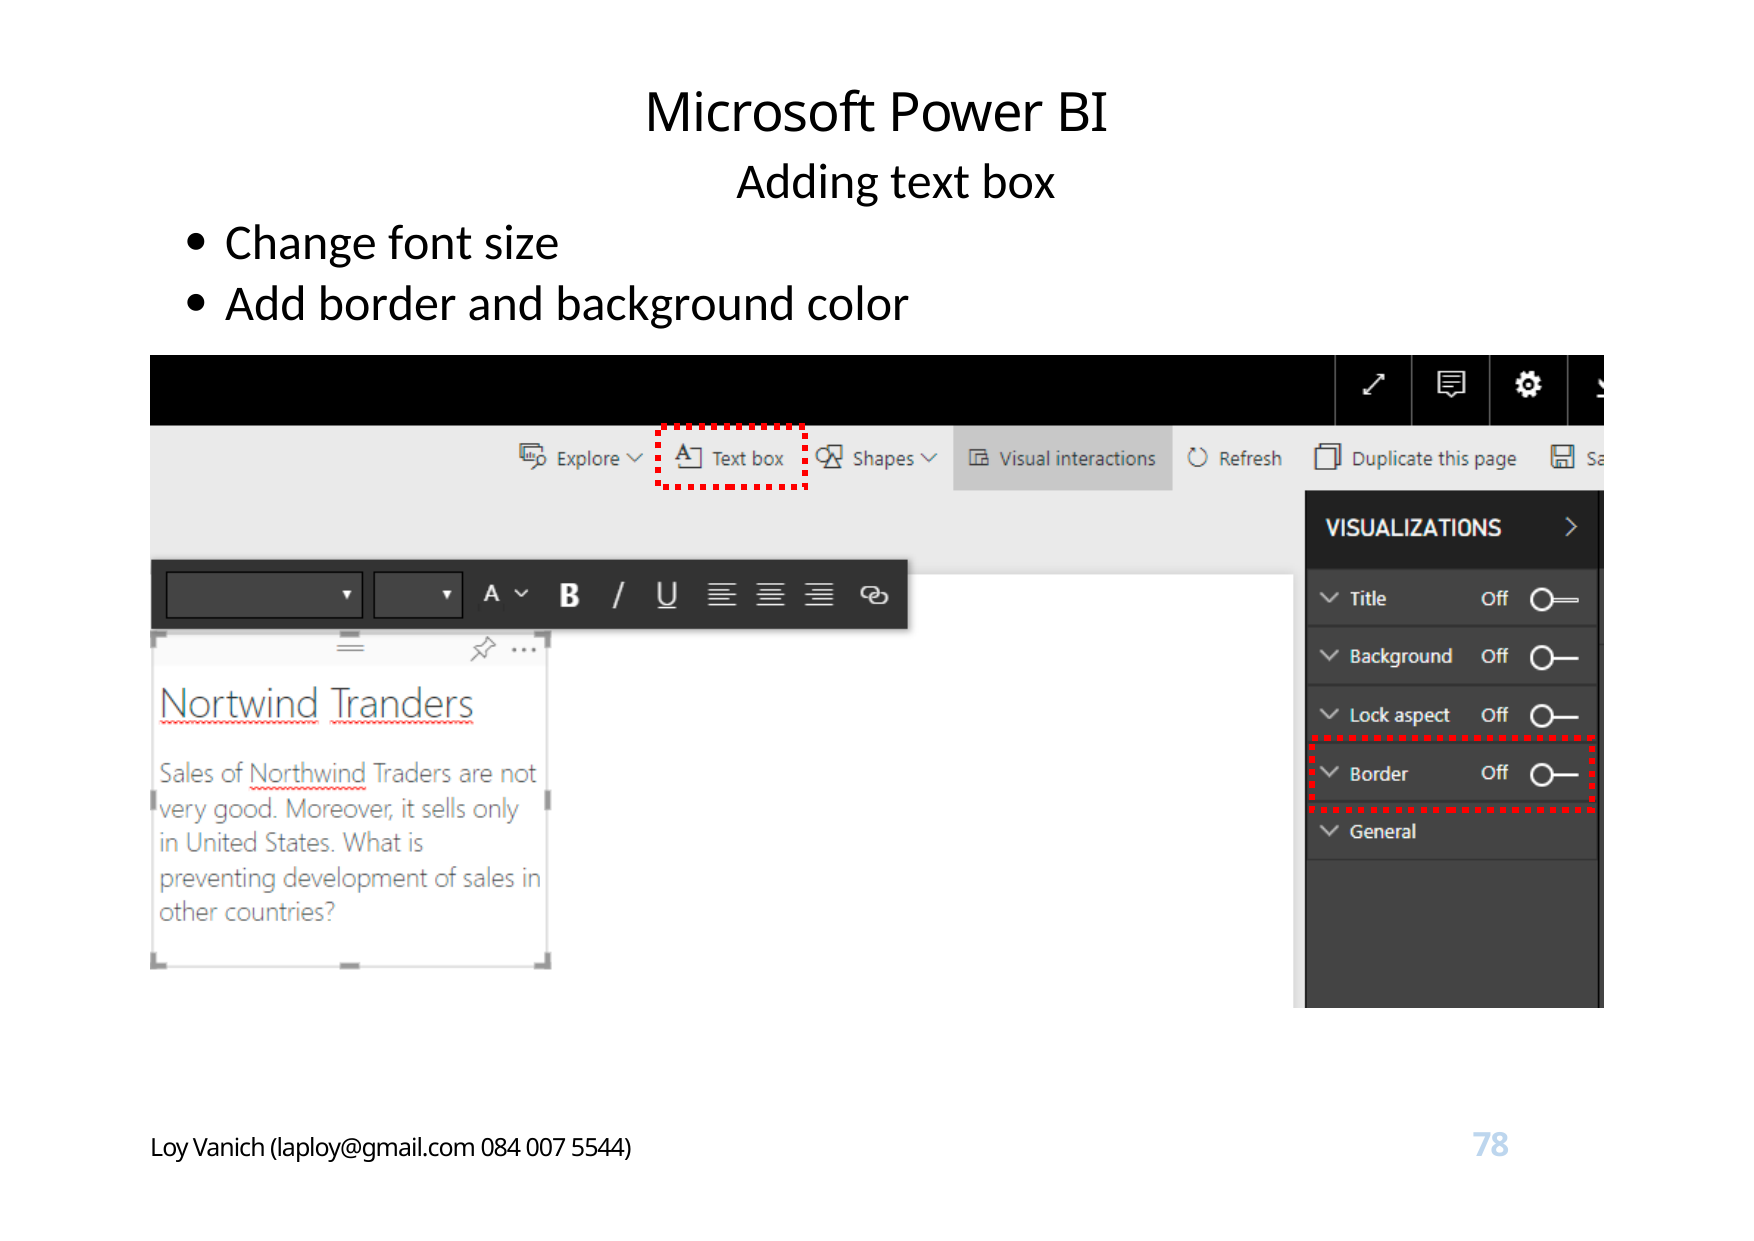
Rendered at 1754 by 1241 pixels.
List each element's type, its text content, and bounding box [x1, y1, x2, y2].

list Add border and background color [187, 272, 1604, 333]
list Change font size [187, 211, 1604, 272]
text Adding text box [187, 150, 1604, 211]
picture [150, 355, 1604, 1008]
